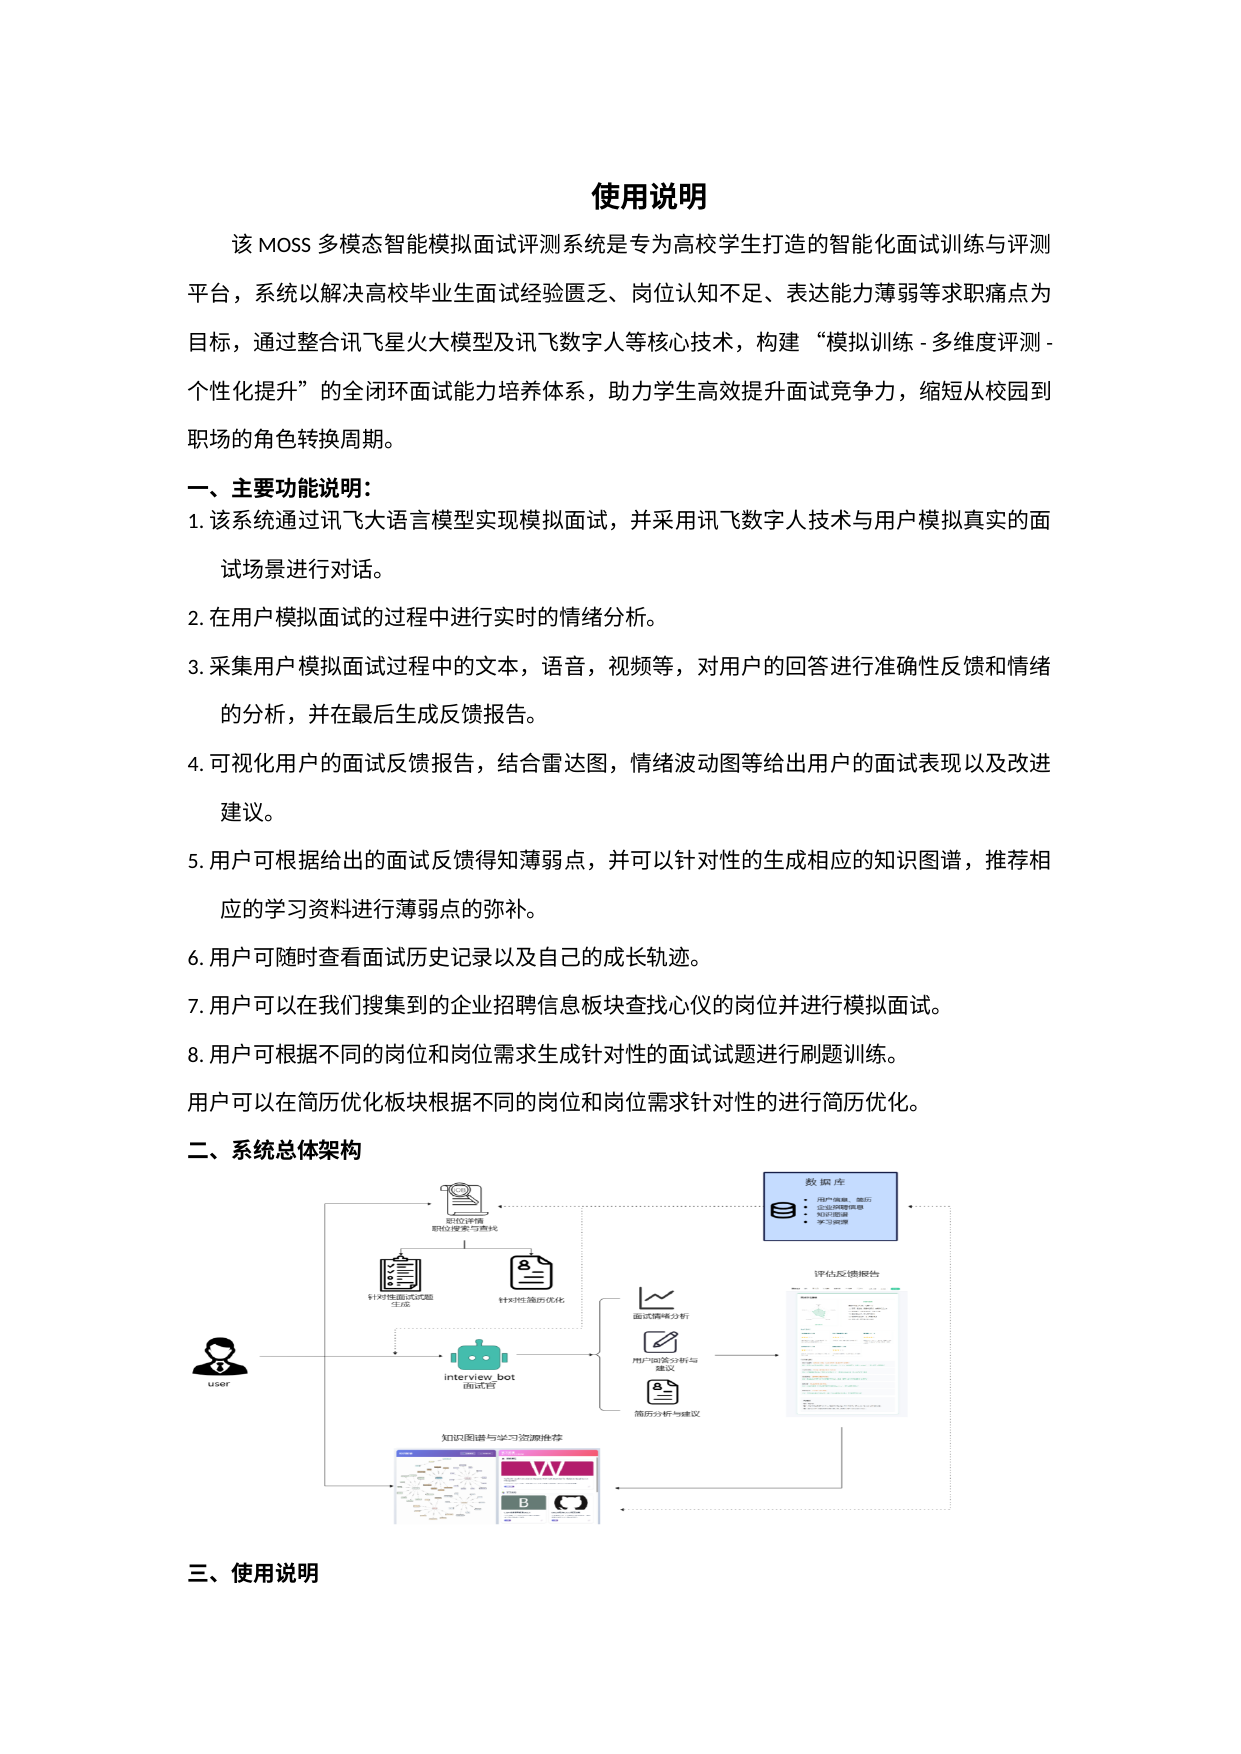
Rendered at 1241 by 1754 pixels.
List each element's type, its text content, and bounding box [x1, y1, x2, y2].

list 采集用户模拟面试过程中的文本，语音，视频等，对用户的回答进行准确性反馈和情绪的分析，并在最后生成反馈报告。 [187, 648, 1053, 729]
list 用户可随时查看面试历史记录以及自己的成长轨迹。 [187, 939, 1053, 972]
list 在用户模拟面试的过程中进行实时的情绪分析。 [187, 600, 1053, 632]
list 该MOSS 多模态智能模拟面试评测系统是专为高校学生打造的智能化面试训练与评测平台，系统以解决高校毕业生面试经验匮乏、岗位认知不足、表达能力薄弱等求职痛点为目标，通过整合讯飞星火大模型及讯飞数字人等核心技术，构建 “模拟训练 - 多维度评测 - 个性化提升”的全闭环面试能力培养体系，助力学生高效提升面试竞争力，缩短从校园到职场的角色转换周期。 [187, 227, 1053, 454]
picture [187, 1165, 976, 1535]
list 用户可以在我们搜集到的企业招聘信息板块查找心仪的岗位并进行模拟面试。 [187, 988, 1053, 1020]
list 系统总体架构 [187, 1133, 1053, 1165]
text 使用说明 [187, 162, 1053, 227]
list 用户可根据不同的岗位和岗位需求生成针对性的面试试题进行刷题训练。 [187, 1036, 1053, 1069]
list 该系统通过讯飞大语言模型实现模拟面试，并采用讯飞数字人技术与用户模拟真实的面试场景进行对话。 [187, 503, 1053, 584]
list 用户可以在简历优化板块根据不同的岗位和岗位需求针对性的进行简历优化。 [187, 1084, 1053, 1117]
list 用户可根据给出的面试反馈得知薄弱点，并可以针对性的生成相应的知识图谱，推荐相应的学习资料进行薄弱点的弥补。 [187, 842, 1053, 924]
list 使用说明 [187, 1555, 1053, 1588]
list 可视化用户的面试反馈报告，结合雷达图，情绪波动图等给出用户的面试表现以及改进建议。 [187, 745, 1053, 827]
list 主要功能说明： [187, 470, 1053, 503]
